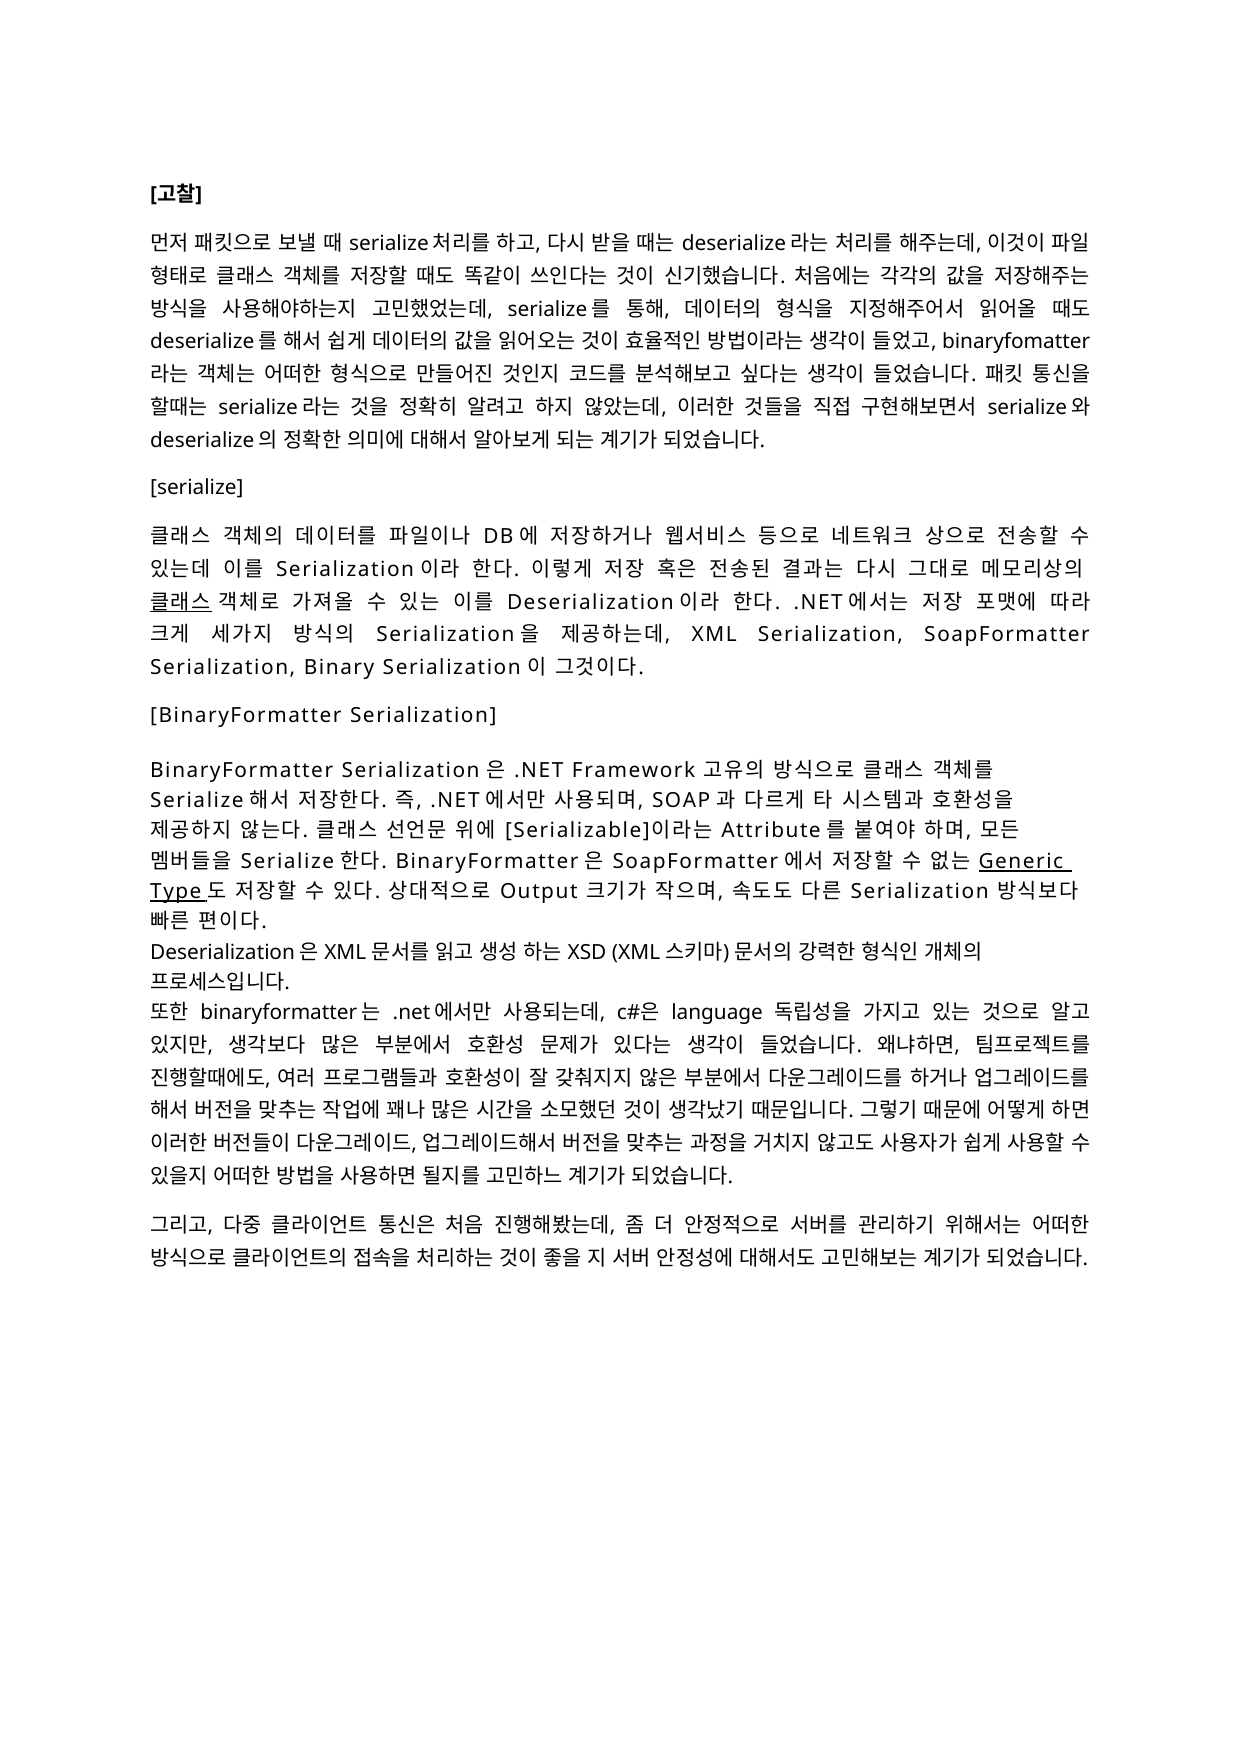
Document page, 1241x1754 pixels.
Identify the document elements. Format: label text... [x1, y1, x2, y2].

text BinaryFormatter Serialization은 .NET Framework 고유의 방식으로 클래스 객체를 Serialize해서 저장한다. 즉, .NET에서만 사용되며, SOAP과 다르게 타 시스템과 호환성을 제공하지 않는다. 클래스 선언문 위에 [Serializable]이라는 Attribute를 붙여야 하며, 모든 멤버들을 Serialize한다. BinaryFormatter은 SoapFormatter에서 저장할 수 없는 Generic Type도 저장할 수 있다. 상대적으로 Output 크기가 작으며, 속도도 다른 Serialization 방식보다 빠른 편이다. [150, 753, 1090, 935]
text [serialize] [150, 472, 1090, 501]
text Deserialization은 XML 문서를 읽고 생성 하는 XSD (XML 스키마) 문서의 강력한 형식인 개체의 프로세스입니다. [284, 935, 1090, 996]
text 그리고, 다중 클라이언트 통신은 처음 진행해봤는데, 좀 더 안정적으로 서버를 관리하기 위해서는 어떠한 방식으로 클라이언트의 접속을 처리하는 것이 좋을 지 서버 안정성에 대해서도 고민해보는 계기가 되었습니다. [150, 1208, 1090, 1272]
text [BinaryFormatter Serialization] [150, 700, 1090, 728]
text 먼저 패킷으로 보낼 때 serialize처리를 하고, 다시 받을 때는 deserialize라는 처리를 해주는데, 이것이 파일 형태로 클래스 객체를 저장할 때도 똑같이 쓰인다는 것이 신기했습니다. 처음에는 각각의 값을 저장해주는 방식을 사용해야하는지 고민했었는데, serialize를 통해, 데이터의 형식을 지정해주어서 읽어올 때도 deserialize를 해서 쉽게 데이터의 값을 읽어오는 것이 효율적인 방법이라는 생각이 들었고, binaryfomatter라는 객체는 어떠한 형식으로 만들어진 것인지 코드를 분석해보고 싶다는 생각이 들었습니다. 패킷 통신을 할때는 serialize라는 것을 정확히 알려고 하지 않았는데, 이러한 것들을 직접 구현해보면서 serialize와 deserialize의 정확한 의미에 대해서 알아보게 되는 계기가 되었습니다. [150, 227, 1090, 453]
text 클래스 객체의 데이터를 파일이나 DB에 저장하거나 웹서비스 등으로 네트워크 상으로 전송할 수 있는데 이를 Serialization이라 한다. 이렇게 저장 혹은 전송된 결과는 다시 그대로 메모리상의 클래스 객체로 가져올 수 있는 이를 Deserialization이라 한다. .NET에서는 저장 포맷에 따라 크게 세가지 방식의 Serialization을 제공하는데, XML Serialization, SoapFormatter Serialization, Binary Serialization이 그것이다. [150, 519, 1090, 681]
text [고찰] [150, 177, 1090, 207]
text 또한 binaryformatter는 .net에서만 사용되는데, c#은 language 독립성을 가지고 있는 것으로 알고 있지만, 생각보다 많은 부분에서 호환성 문제가 있다는 생각이 들었습니다. 왜냐하면, 팀프로젝트를 진행할때에도, 여러 프로그램들과 호환성이 잘 갖춰지지 않은 부분에서 다운그레이드를 하거나 업그레이드를 해서 버전을 맞추는 작업에 꽤나 많은 시간을 소모했던 것이 생각났기 때문입니다. 그렇기 때문에 어떻게 하면 이러한 버전들이 다운그레이드, 업그레이드해서 버전을 맞추는 과정을 거치지 않고도 사용자가 쉽게 사용할 수 있을지 어떠한 방법을 사용하면 될지를 고민하느 계기가 되었습니다. [150, 996, 1090, 1189]
